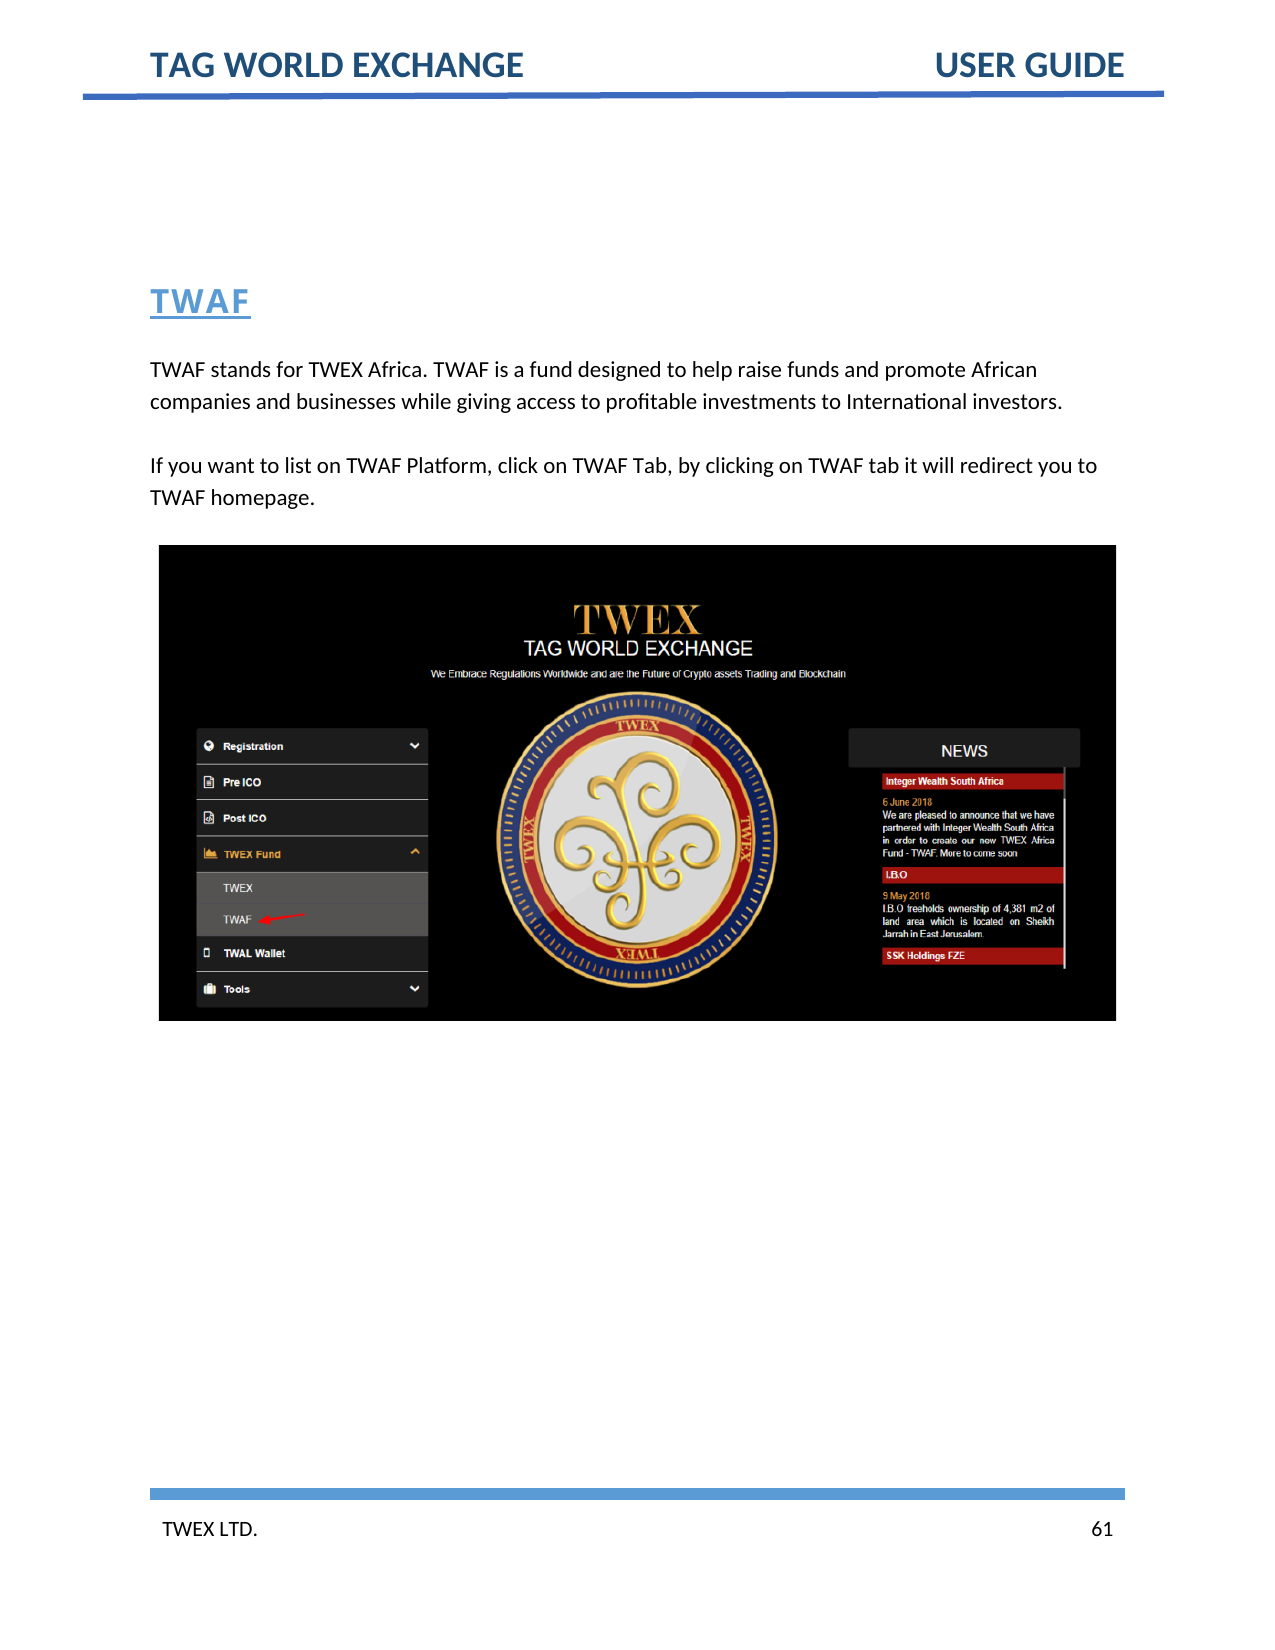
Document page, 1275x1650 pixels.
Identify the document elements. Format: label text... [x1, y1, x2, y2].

subtitle TWAF [150, 278, 1125, 324]
text If you want to list on TWAF Platform, click on TWAF Tab, by clicking on TWAF tab it will redirect you to TWAF homepage. [150, 451, 1125, 511]
text TWAF stands for TWEX Africa. TWAF is a fund designed to help raise funds and promote African companies and businesses while giving access to profitable investments to International investors. [150, 356, 1125, 416]
picture [158, 545, 1117, 1021]
